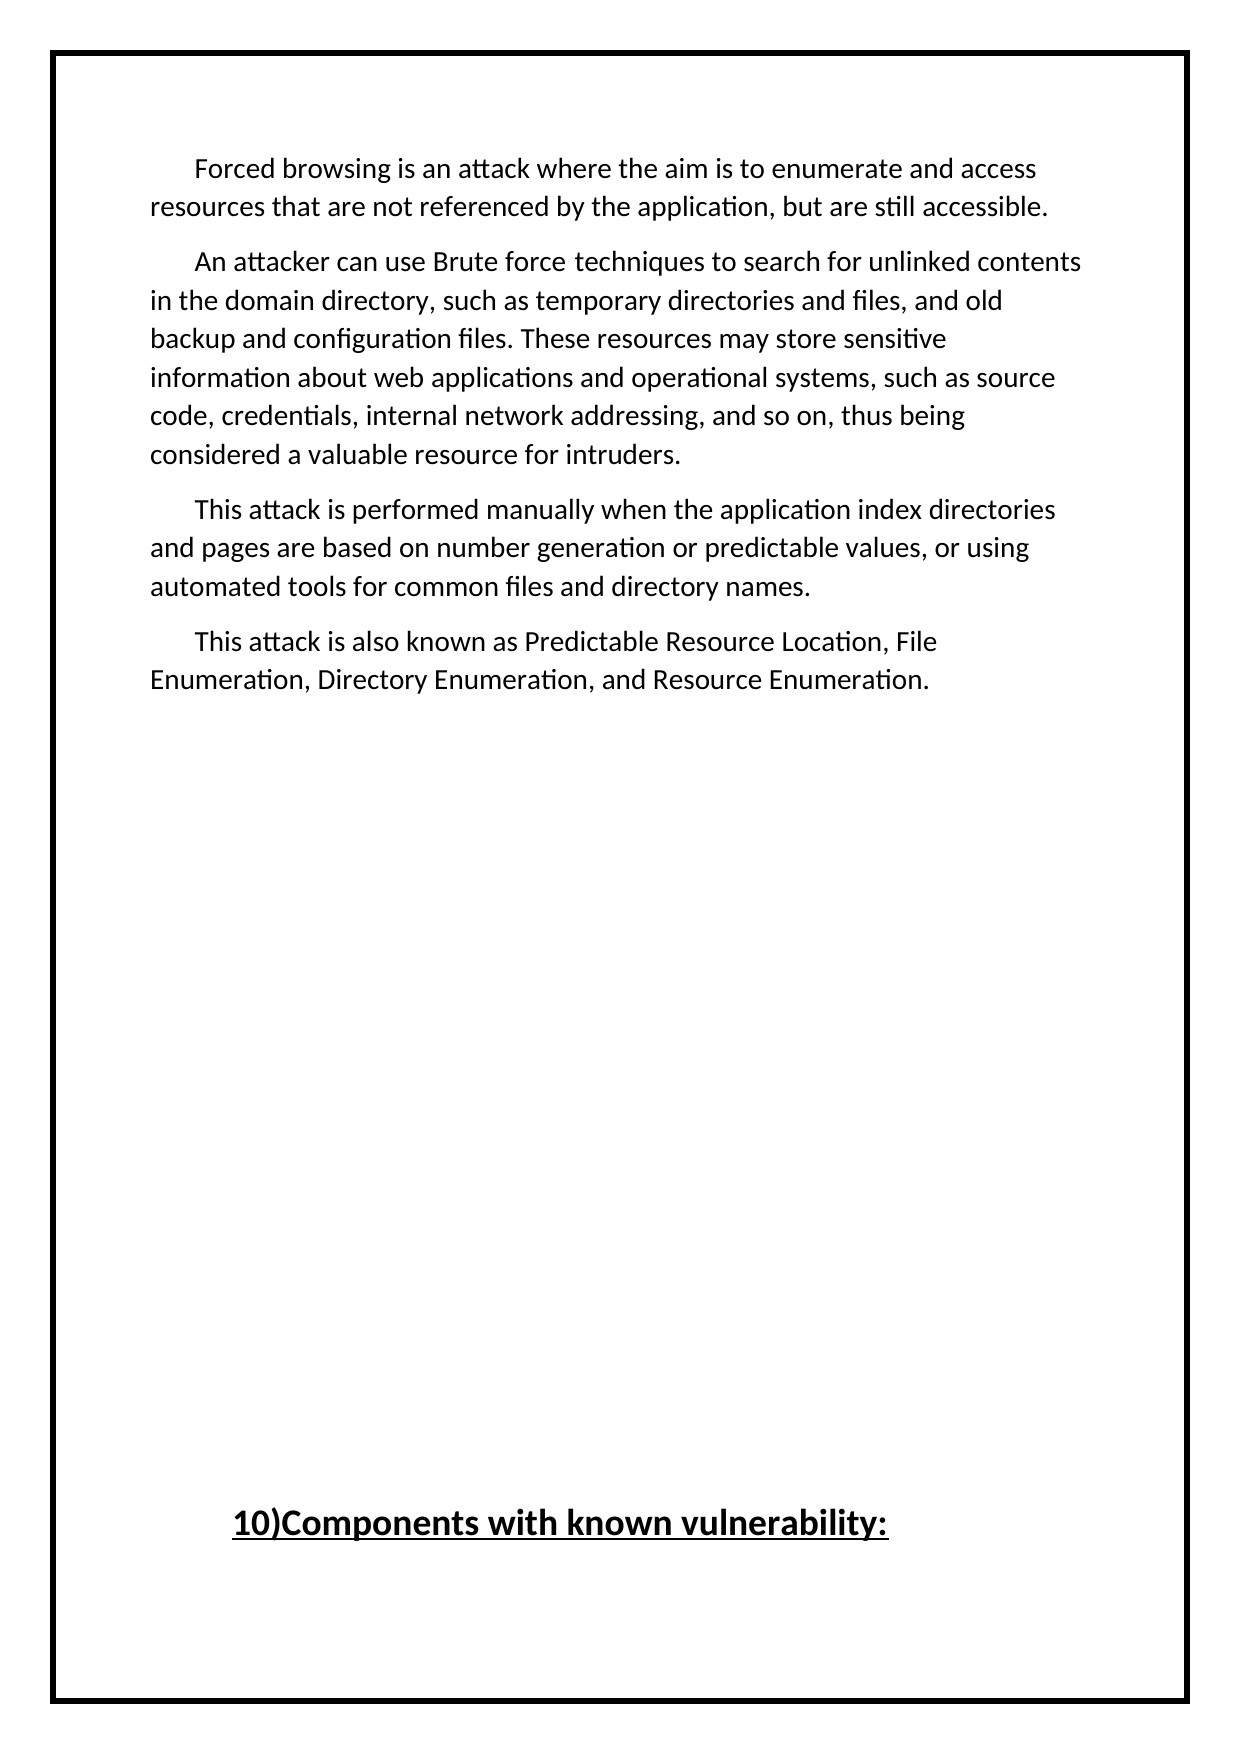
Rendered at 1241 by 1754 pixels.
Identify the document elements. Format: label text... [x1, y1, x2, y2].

text An attacker can use Brute force techniques to search for unlinked contents in the domain directory, such as temporary directories and files, and old backup and configuration files. These resources may store sensitive information about web applications and operational systems, such as source code, credentials, internal network addressing, and so on, thus being considered a valuable resource for intruders. [150, 243, 1090, 471]
list 10)Components with known vulnerability: [232, 1499, 1090, 1545]
text This attack is performed manually when the application index directories and pages are based on number generation or predictable values, or using automated tools for common files and directory names. [150, 491, 1090, 603]
text Forced browsing is an attack where the aim is to enumerate and access resources that are not referenced by the application, but are still accessible. [150, 150, 1090, 224]
text This attack is also known as Predictable Resource Location, File Enumeration, Directory Enumeration, and Resource Enumeration. [150, 623, 1090, 697]
